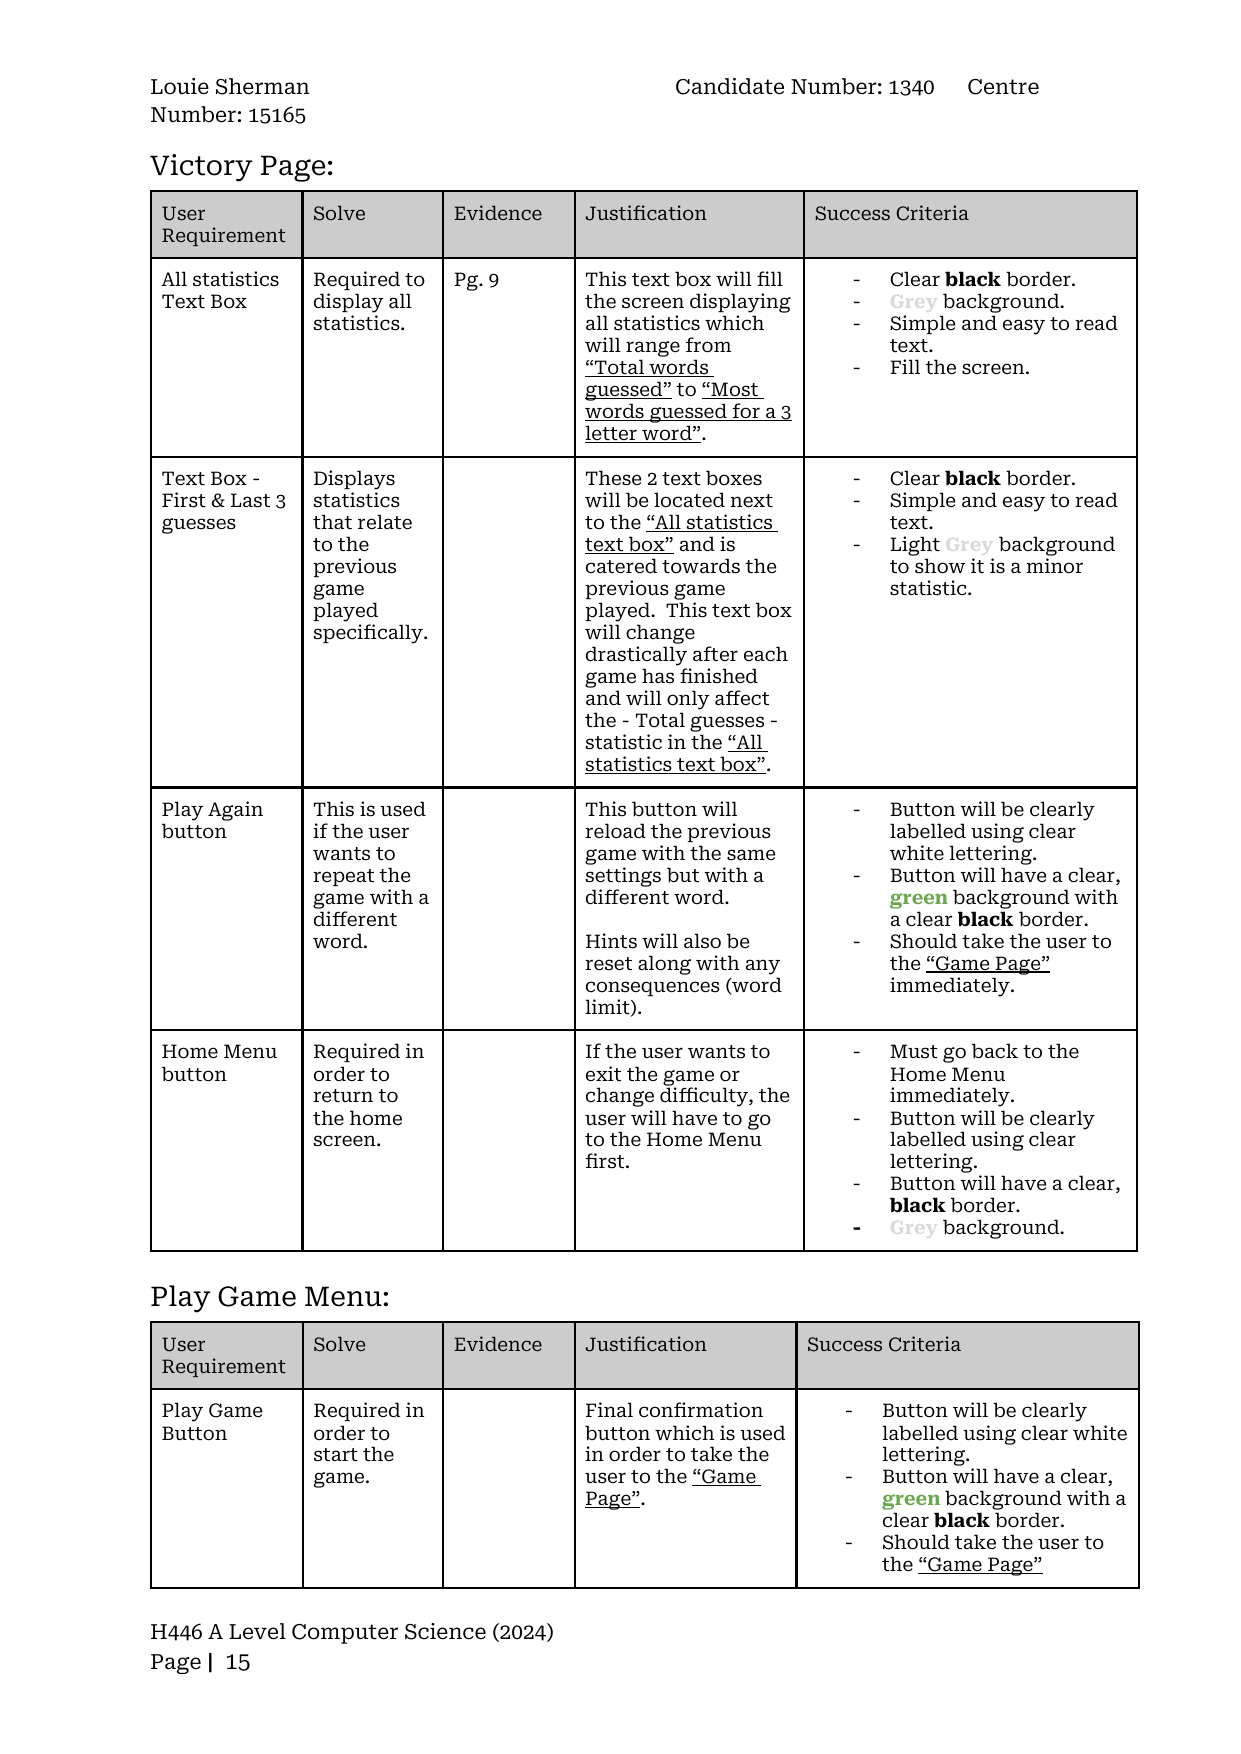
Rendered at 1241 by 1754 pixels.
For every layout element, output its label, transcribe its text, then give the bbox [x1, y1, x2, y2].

table_cell This button will reload the previous game with the same settings but with a different word. Hints will also be reset along with any consequences (word limit). [576, 789, 803, 1029]
table_cell This is used if the user wants to repeat the game with a different word. [304, 789, 442, 1029]
table_cell These 2 text boxes will be located next to the “All statistics text box” and is catered towards the previous game played. This text box will change drastically after each game has finished and will only affect the - Total guesses - statistic in the “All statistics text box”. [576, 458, 803, 786]
table_header Success Criteria [805, 192, 1136, 257]
table_cell All statistics Text Box [152, 259, 301, 456]
table_header User Requirement [152, 1323, 302, 1388]
table_header User Requirement [152, 192, 301, 257]
table_cell This text box will fill the screen displaying all statistics which will range from “Total words guessed” to “Most words guessed for a 3 letter word”. [576, 259, 803, 456]
table_header Solve [304, 192, 442, 257]
table_cell Clear black border. Grey background. Simple and easy to read text. Fill the screen. [805, 259, 1136, 456]
table_cell If the user wants to exit the game or change difficulty, the user will have to go to the Home Menu first. [576, 1031, 803, 1250]
table_cell Text Box - First & Last 3 guesses [152, 458, 301, 786]
subtitle Victory Page: [150, 150, 1090, 182]
table_cell [444, 789, 574, 1029]
subtitle Play Game Menu: [150, 1281, 1090, 1313]
table_cell Must go back to the Home Menu immediately. Button will be clearly labelled using clear lettering. Button will have a clear, black border. Grey background. [805, 1031, 1136, 1250]
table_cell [576, 1390, 795, 1587]
table_cell Required in order to return to the home screen. [304, 1031, 442, 1250]
table_cell Play Game Button [152, 1390, 302, 1587]
table_header Evidence [444, 192, 574, 257]
table_cell [444, 458, 574, 786]
table_header Success Criteria [798, 1323, 1138, 1388]
table_header Evidence [444, 1323, 574, 1388]
table_header Solve [304, 1323, 442, 1388]
table_cell Displays statistics that relate to the previous game played specifically. [304, 458, 442, 786]
table_cell [444, 1390, 574, 1587]
table_cell Clear black border. Simple and easy to read text. Light Grey background to show it is a minor statistic. [805, 458, 1136, 786]
table_cell Required to display all statistics. [304, 259, 442, 456]
table_cell Home Menu button [152, 1031, 301, 1250]
table_cell Play Again button [152, 789, 301, 1029]
table_cell [444, 1031, 574, 1250]
table_cell Pg. 9 [444, 259, 574, 456]
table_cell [798, 1390, 1138, 1587]
table_header Justification [576, 1323, 795, 1388]
table_header Justification [576, 192, 803, 257]
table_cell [304, 1390, 442, 1587]
